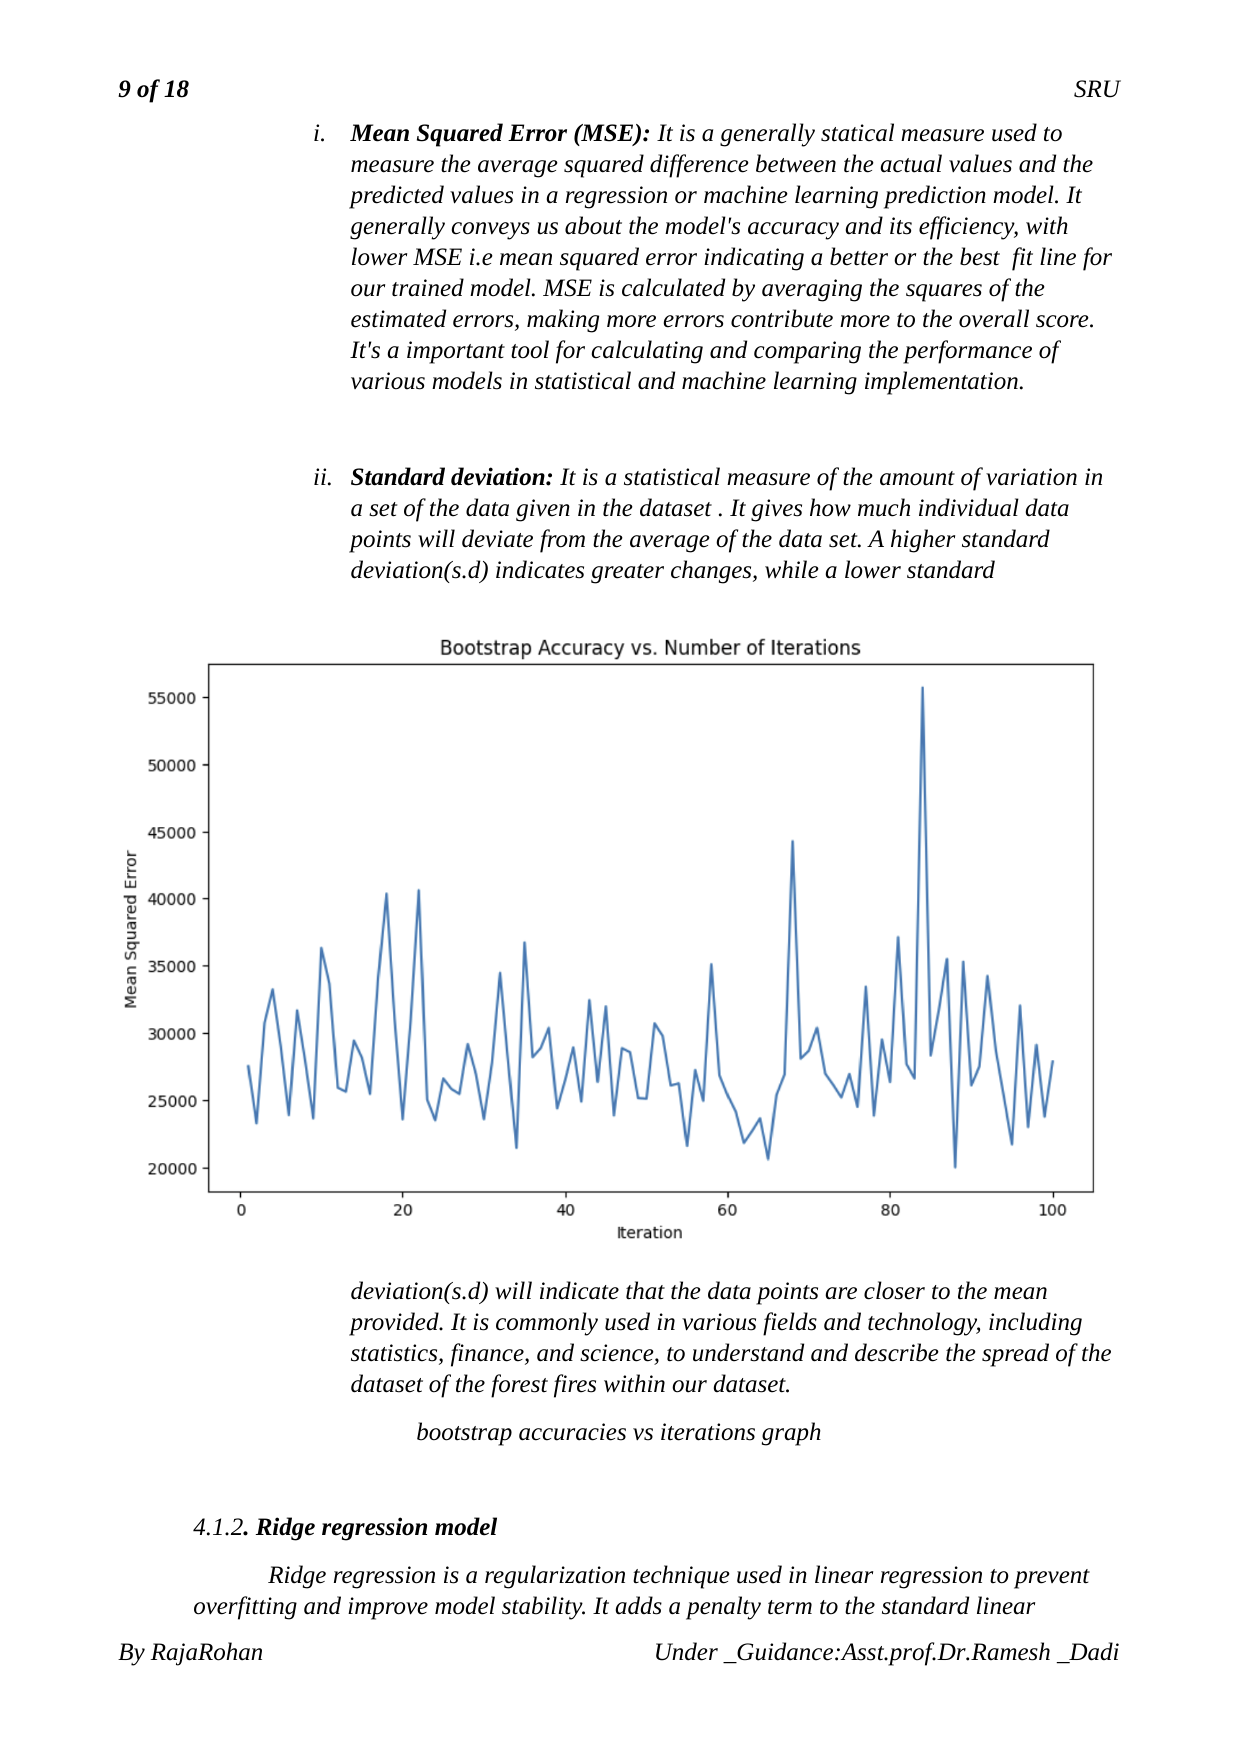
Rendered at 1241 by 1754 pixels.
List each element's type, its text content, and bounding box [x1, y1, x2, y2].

list Mean Squared Error (MSE): It is a generally statical measure used to measure the average squared difference between the actual values and the predicted values in a regression or machine learning prediction model. It generally conveys us about the model's accuracy and its efficiency, with lower MSE i.e mean squared error indicating a better or the best fit line for our trained model. MSE is calculated by averaging the squares of the estimated errors, making more errors contribute more to the overall score. It's a important tool for calculating and comparing the performance of various models in statistical and machine learning implementation. [313, 118, 1122, 395]
text 4.1.2. Ridge regression model [193, 1512, 1122, 1541]
text bootstrap accuracies vs iterations graph [118, 1417, 1122, 1446]
list Standard deviation: It is a statistical measure of the amount of variation in a set of the data given in the dataset . It gives how much individual data points will deviate from the average of the data set. A higher standard deviation(s.d) indicates greater changes, while a lower standard deviation(s.d) will indicate that the data points are closer to the mean provided. It is commonly used in various fields and technology, including statistics, finance, and science, to understand and describe the spread of the dataset of the forest fires within our dataset. [313, 462, 1122, 633]
list Standard deviation: It is a statistical measure of the amount of variation in a set of the data given in the dataset . It gives how much individual data points will deviate from the average of the data set. A higher standard deviation(s.d) indicates greater changes, while a lower standard deviation(s.d) will indicate that the data points are closer to the mean provided. It is commonly used in various fields and technology, including statistics, finance, and science, to understand and describe the spread of the dataset of the forest fires within our dataset. [313, 1247, 1122, 1398]
picture [117, 633, 1122, 1247]
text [193, 1560, 1122, 1620]
